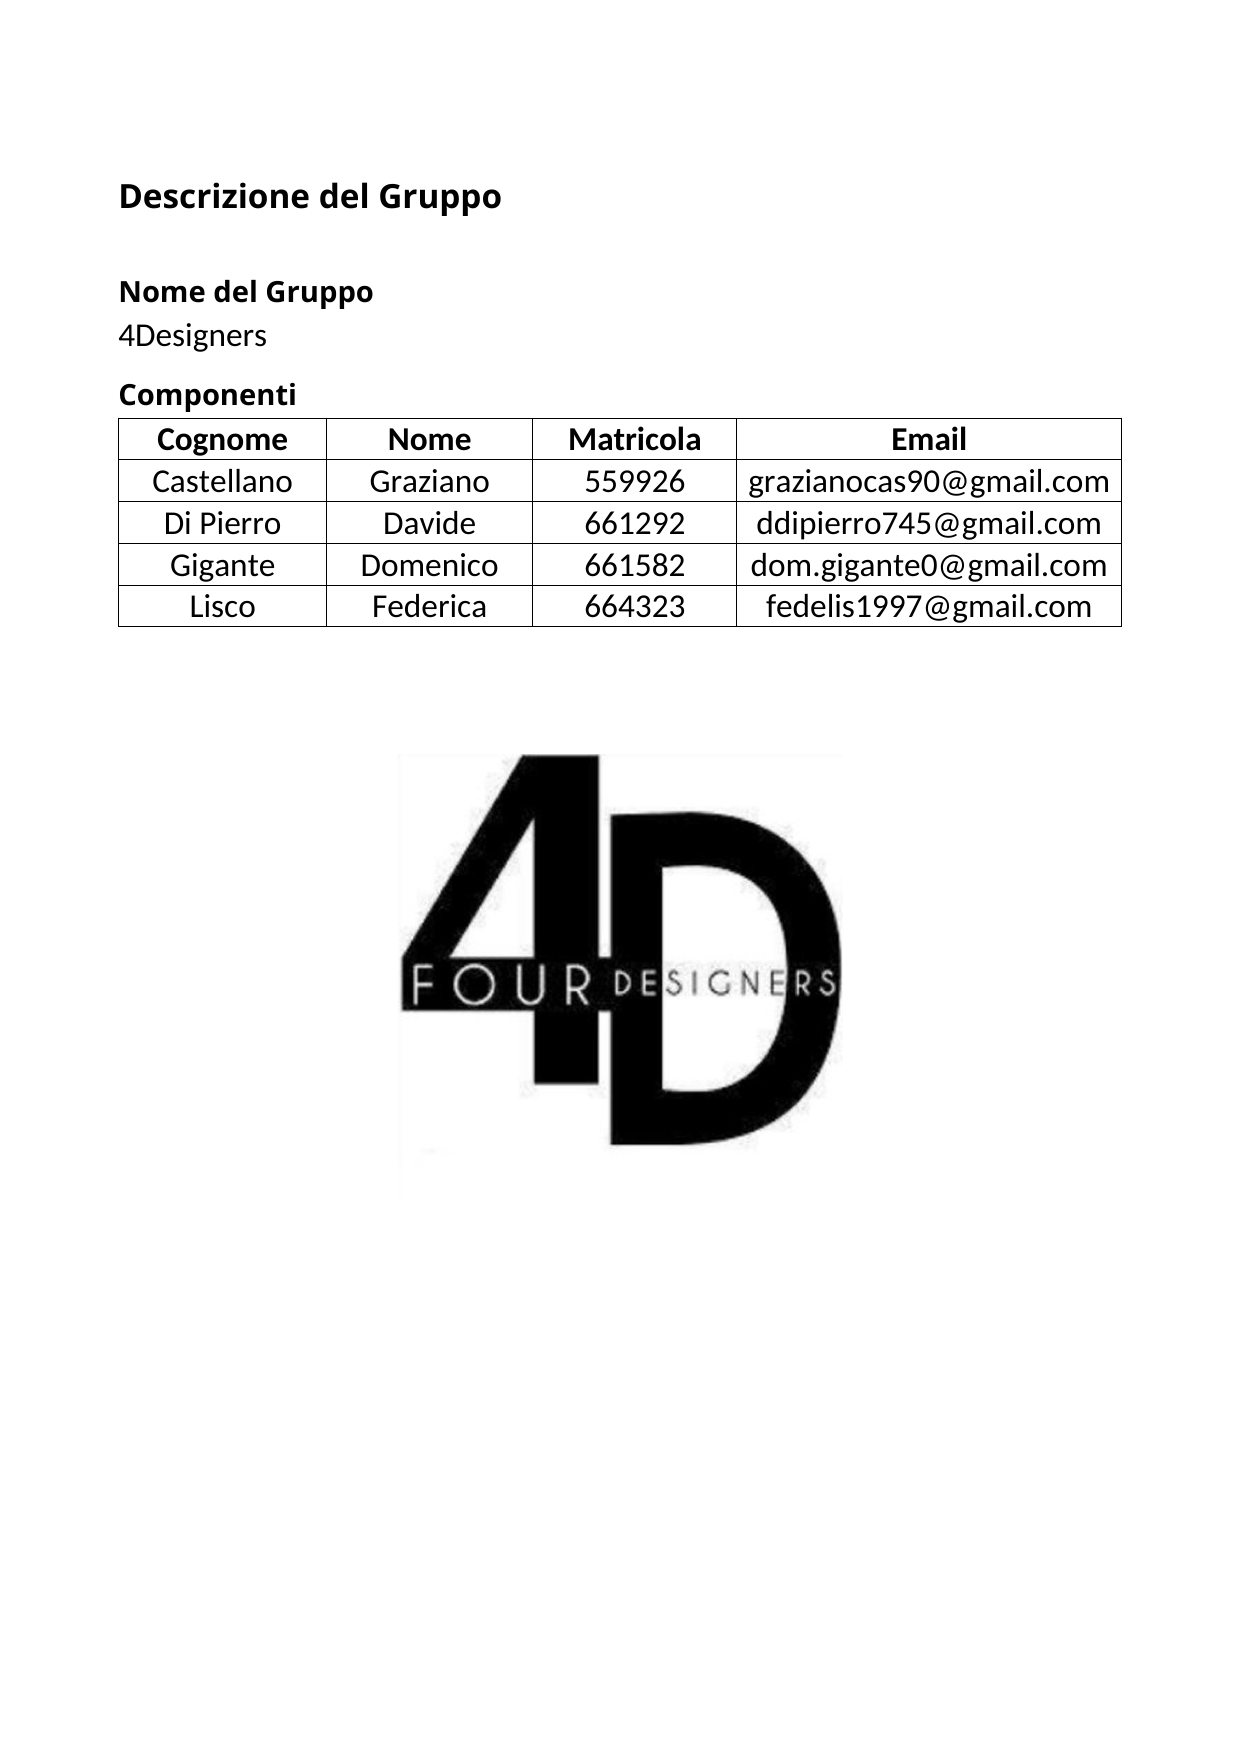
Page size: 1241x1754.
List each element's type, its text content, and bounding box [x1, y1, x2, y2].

table_cell 661292 [533, 502, 736, 543]
subtitle Nome del Gruppo [118, 271, 1122, 311]
table_cell 664323 [533, 586, 736, 626]
table_cell Federica [327, 586, 532, 626]
subtitle Descrizione del Gruppo [118, 173, 1122, 218]
table_header Cognome [119, 419, 326, 459]
table_cell grazianocas90@gmail.com [737, 460, 1121, 501]
subtitle Componenti [118, 374, 1122, 414]
table_cell Davide [327, 502, 532, 543]
table_cell Domenico [327, 544, 532, 584]
table_cell ddipierro745@gmail.com [737, 502, 1121, 543]
table_cell Graziano [327, 460, 532, 501]
picture [397, 754, 843, 1200]
table_cell Castellano [119, 460, 326, 501]
table_header Nome [327, 419, 532, 459]
table_cell Gigante [119, 544, 326, 584]
table_cell Lisco [119, 586, 326, 626]
table_header Matricola [533, 419, 736, 459]
table_cell fedelis1997@gmail.com [737, 586, 1121, 626]
table_cell 559926 [533, 460, 736, 501]
table_cell 661582 [533, 544, 736, 584]
text 4Designers [118, 314, 1122, 355]
table_cell Di Pierro [119, 502, 326, 543]
table_cell dom.gigante0@gmail.com [737, 544, 1121, 584]
table_header Email [737, 419, 1121, 459]
